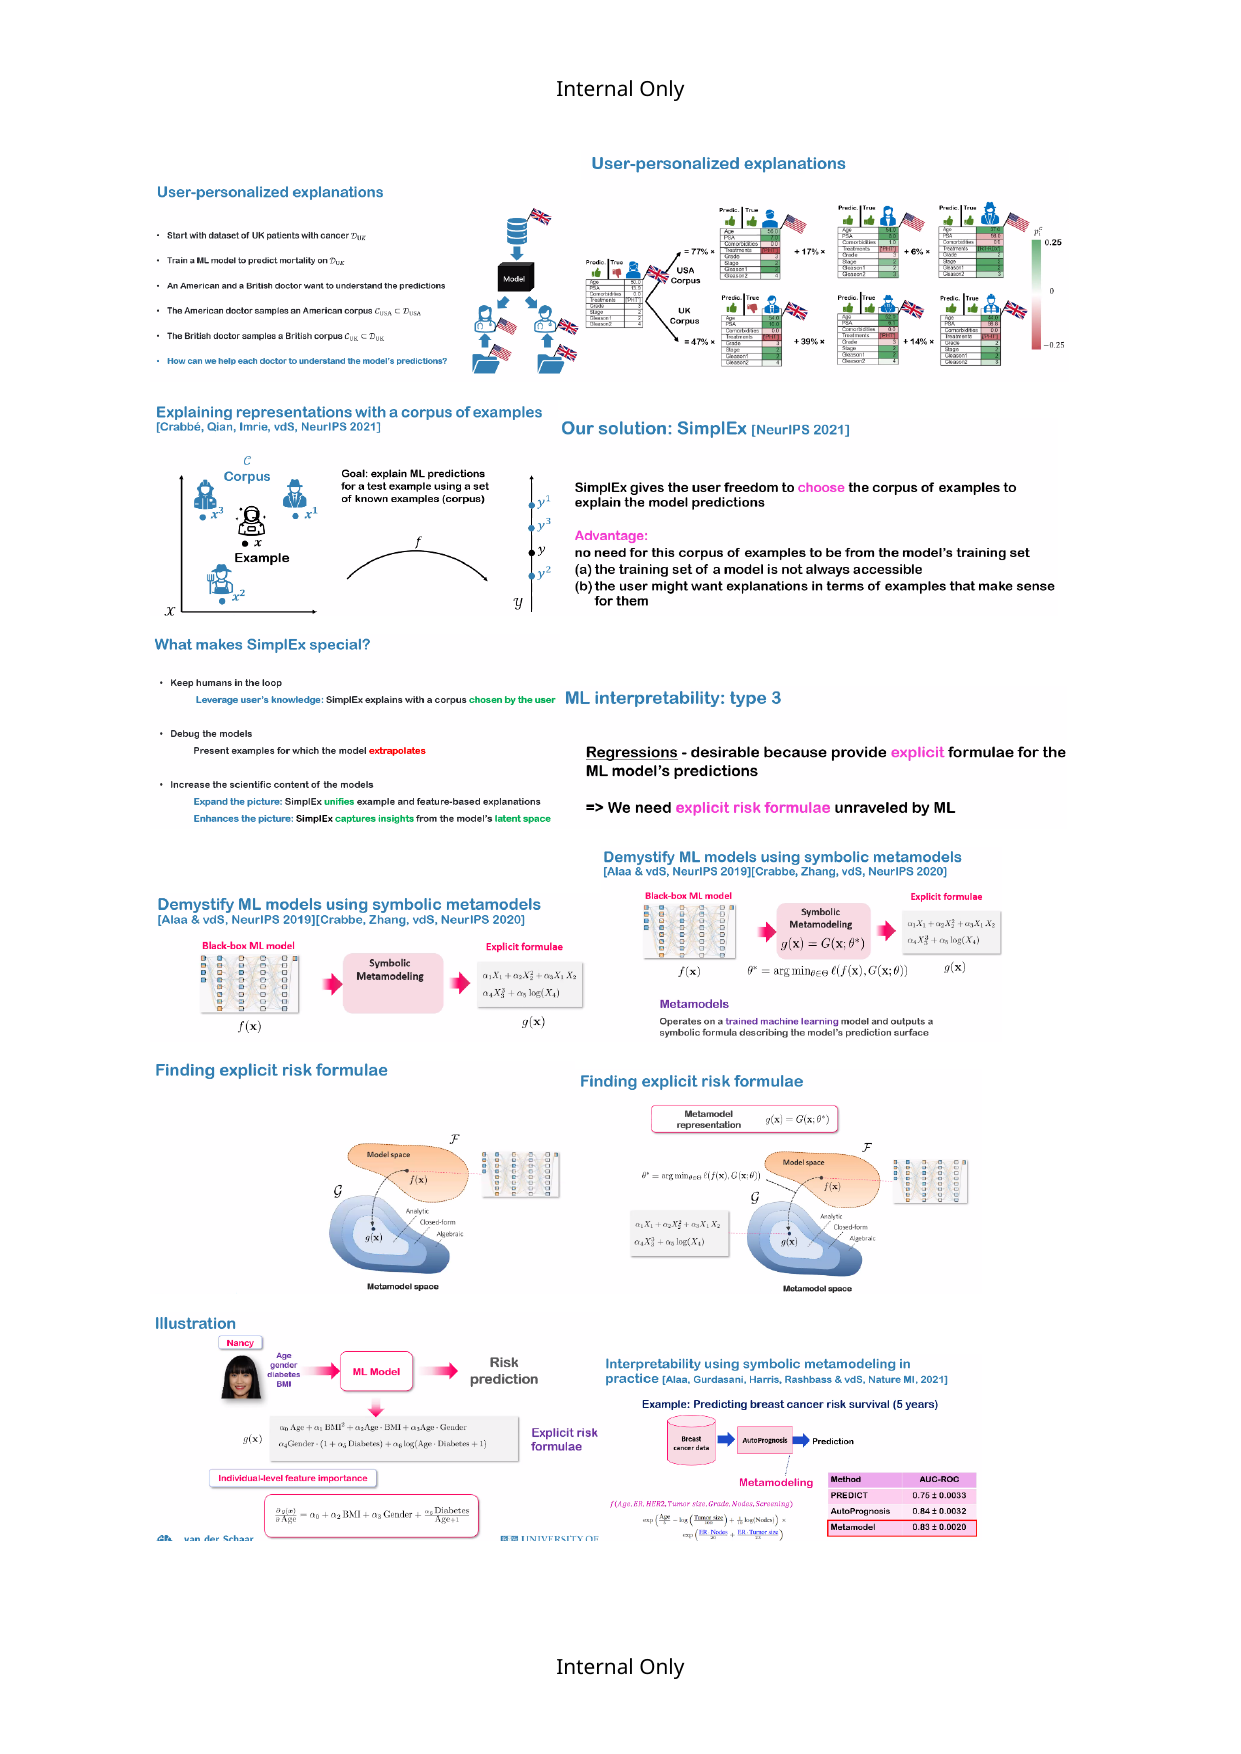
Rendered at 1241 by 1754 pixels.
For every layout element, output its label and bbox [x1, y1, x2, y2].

picture [150, 150, 1070, 382]
picture [150, 634, 1067, 829]
picture [150, 400, 1059, 616]
picture [150, 1061, 982, 1294]
picture [150, 1312, 983, 1541]
picture [150, 847, 1003, 1042]
